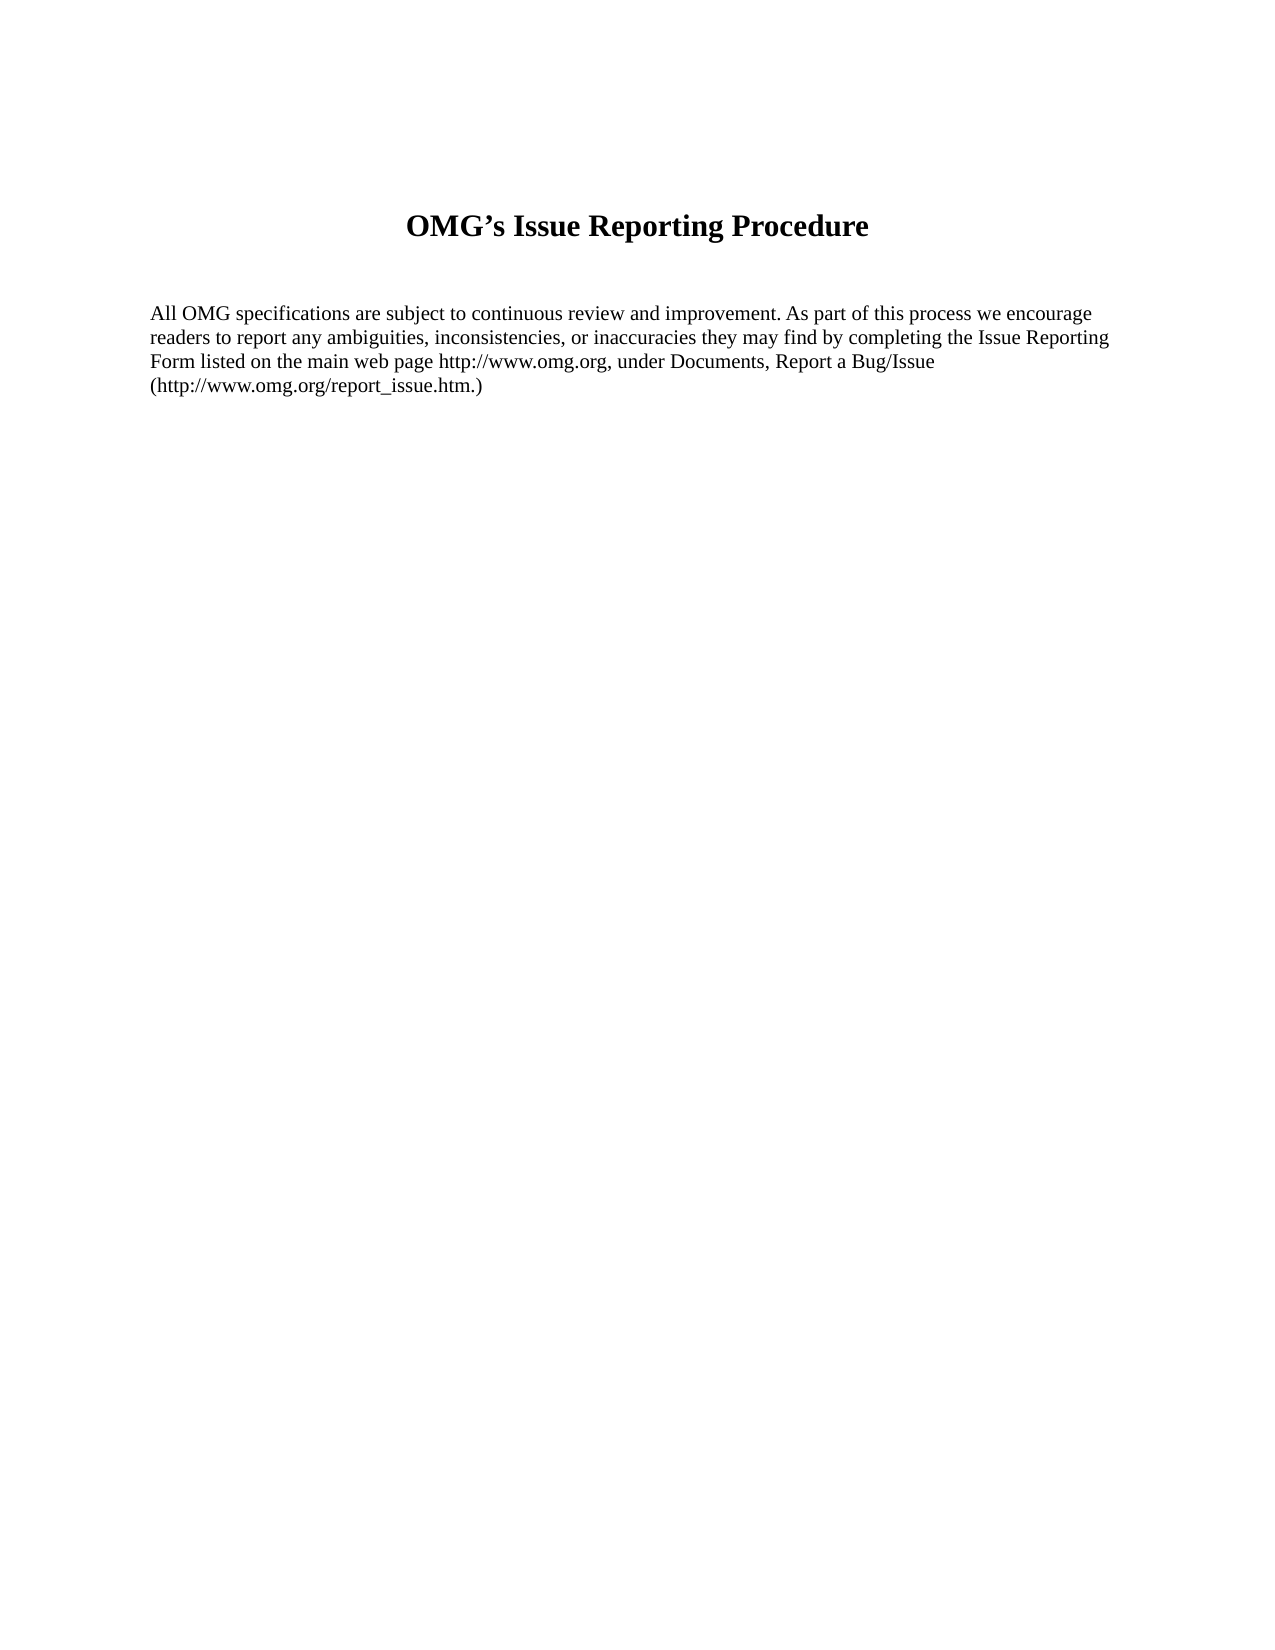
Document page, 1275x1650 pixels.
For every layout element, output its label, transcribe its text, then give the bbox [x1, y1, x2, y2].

text All OMG specifications are subject to continuous review and improvement. As part of this process we encourage readers to report any ambiguities, inconsistencies, or inaccuracies they may find by completing the Issue Reporting Form listed on the main web page http://www.omg.org, under Documents, Report a Bug/Issue (http://www.omg.org/report_issue.htm.) [150, 301, 1125, 397]
text OMG’s Issue Reporting Procedure [150, 207, 1125, 243]
